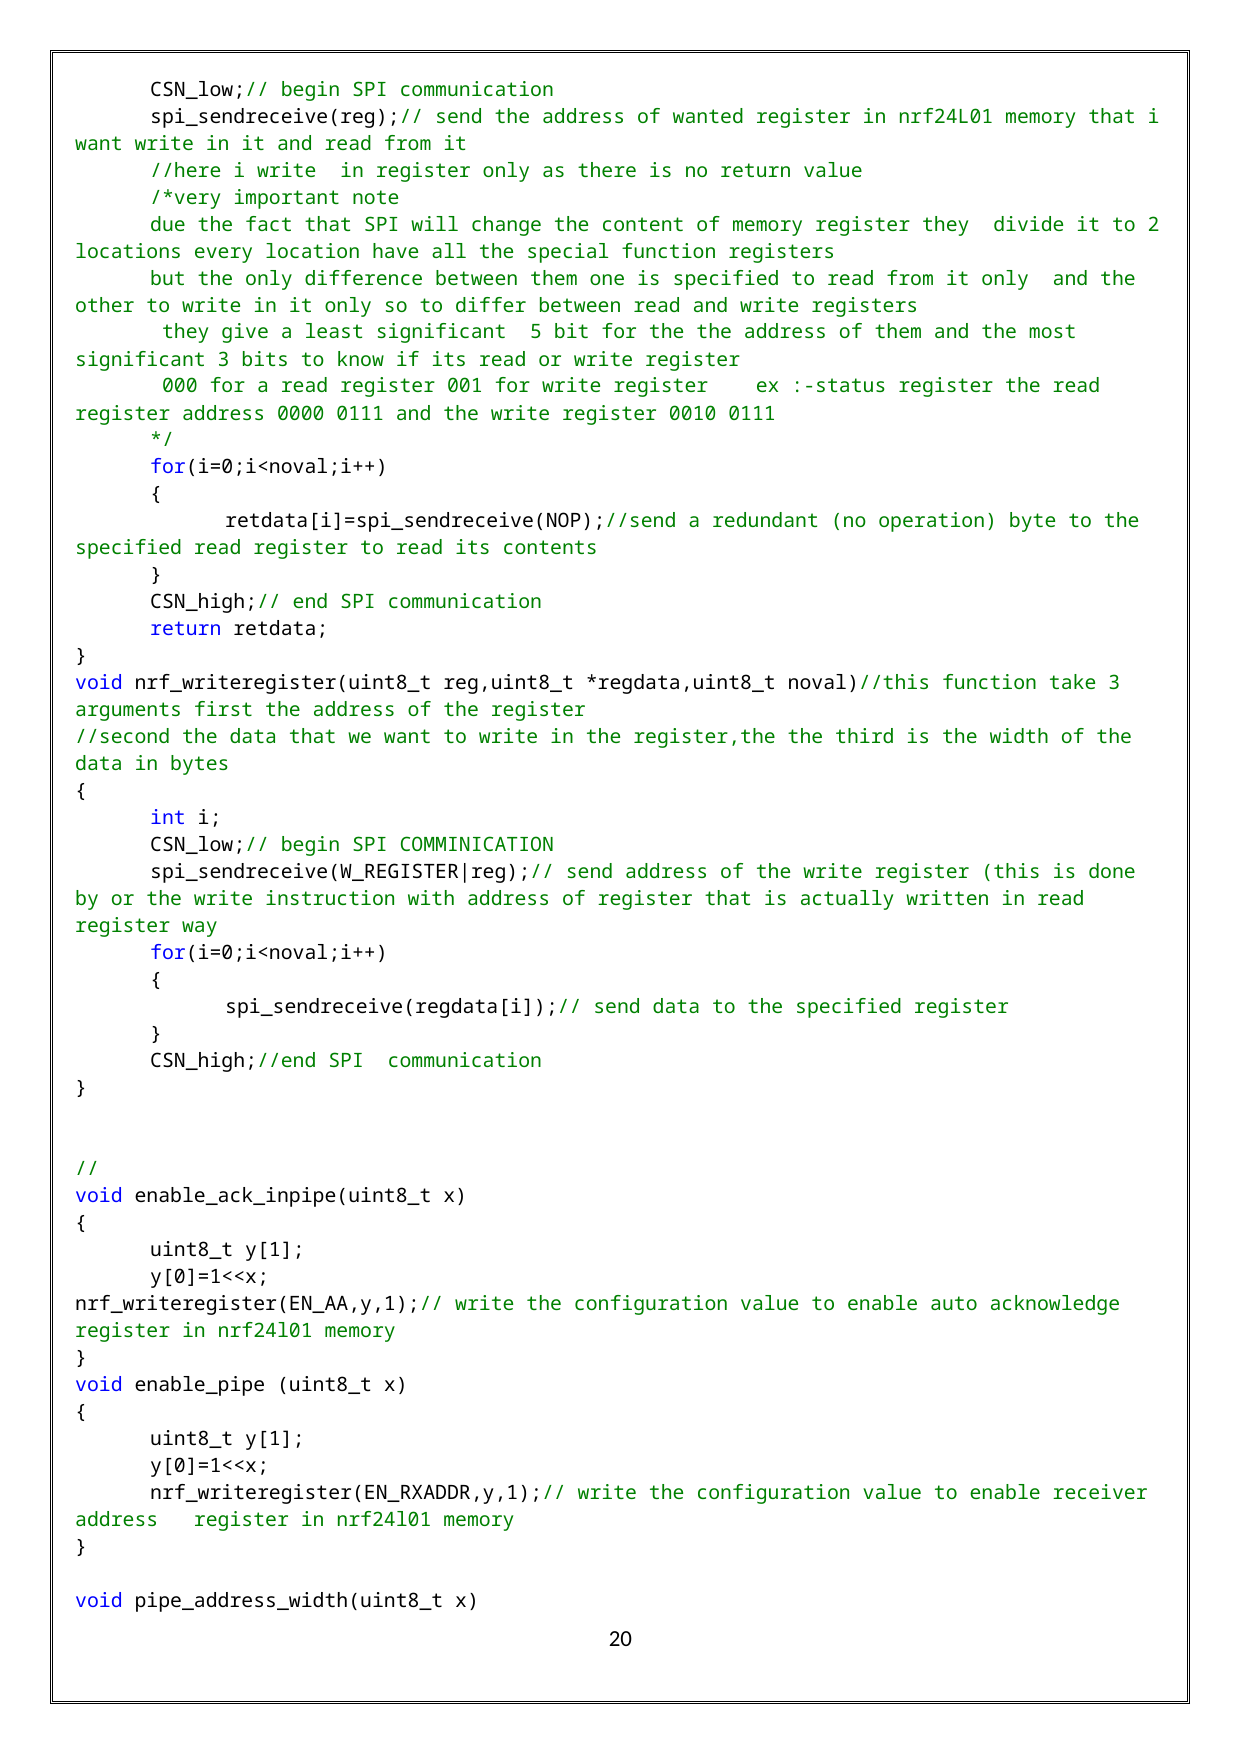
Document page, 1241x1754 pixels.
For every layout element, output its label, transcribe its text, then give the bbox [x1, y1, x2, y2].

text // [75, 1154, 1165, 1181]
text retdata[i]=spi_sendreceive(NOP);//send a redundant (no operation) byte to the specified read register to read its contents [75, 507, 1165, 561]
text uint8_t y[1]; [75, 1424, 1165, 1451]
text CSN_low;// begin SPI COMMINICATION [75, 830, 1165, 857]
text 000 for a read register 001 for write register ex :-status register the read register address 0000 0111 and the write register 0010 0111 [75, 372, 1165, 426]
text spi_sendreceive(W_REGISTER|reg);// send address of the write register (this is done by or the write instruction with address of register that is actually written in read register way [75, 857, 1165, 938]
text { [75, 1208, 1165, 1235]
text void nrf_writeregister(uint8_t reg,uint8_t *regdata,uint8_t noval)//this function take 3 arguments first the address of the register [75, 668, 1165, 722]
text } [75, 1532, 1165, 1559]
text CSN_high;//end SPI communication [75, 1046, 1165, 1073]
text y[0]=1<<x; [75, 1451, 1165, 1478]
text void pipe_address_width(uint8_t x) [75, 1586, 1165, 1613]
text y[0]=1<<x; [75, 1262, 1165, 1289]
text spi_sendreceive(regdata[i]);// send data to the specified register [75, 992, 1165, 1019]
text { [75, 776, 1165, 803]
text /*very important note [75, 183, 1165, 210]
text for(i=0;i<noval;i++) [75, 938, 1165, 965]
text nrf_writeregister(EN_AA,y,1);// write the configuration value to enable auto acknowledge register in nrf24l01 memory [75, 1289, 1165, 1343]
text { [75, 480, 1165, 507]
text but the only difference between them one is specified to read from it only and the other to write in it only so to differ between read and write registers [75, 264, 1165, 318]
text } [75, 1073, 1165, 1100]
text void enable_pipe (uint8_t x) [75, 1370, 1165, 1397]
text spi_sendreceive(reg);// send the address of wanted register in nrf24L01 memory that i want write in it and read from it [75, 102, 1165, 156]
text */ [75, 426, 1165, 453]
text due the fact that SPI will change the content of memory register they divide it to 2 locations every location have all the special function registers [75, 210, 1165, 264]
text int i; [75, 803, 1165, 830]
text { [75, 965, 1165, 992]
text they give a least significant 5 bit for the the address of them and the most significant 3 bits to know if its read or write register [75, 318, 1165, 372]
text for(i=0;i<noval;i++) [75, 453, 1165, 480]
text } [75, 642, 1165, 668]
text //here i write in register only as there is no return value [75, 156, 1165, 183]
text CSN_high;// end SPI communication [75, 588, 1165, 614]
text //second the data that we want to write in the register,the the third is the width of the data in bytes [75, 722, 1165, 776]
text nrf_writeregister(EN_RXADDR,y,1);// write the configuration value to enable receiver address register in nrf24l01 memory [75, 1478, 1165, 1532]
text } [75, 1343, 1165, 1370]
text CSN_low;// begin SPI communication [75, 75, 1165, 102]
text uint8_t y[1]; [75, 1235, 1165, 1262]
text return retdata; [75, 614, 1165, 642]
text } [75, 1019, 1165, 1046]
text { [75, 1397, 1165, 1424]
text void enable_ack_inpipe(uint8_t x) [75, 1181, 1165, 1208]
text } [75, 561, 1165, 588]
